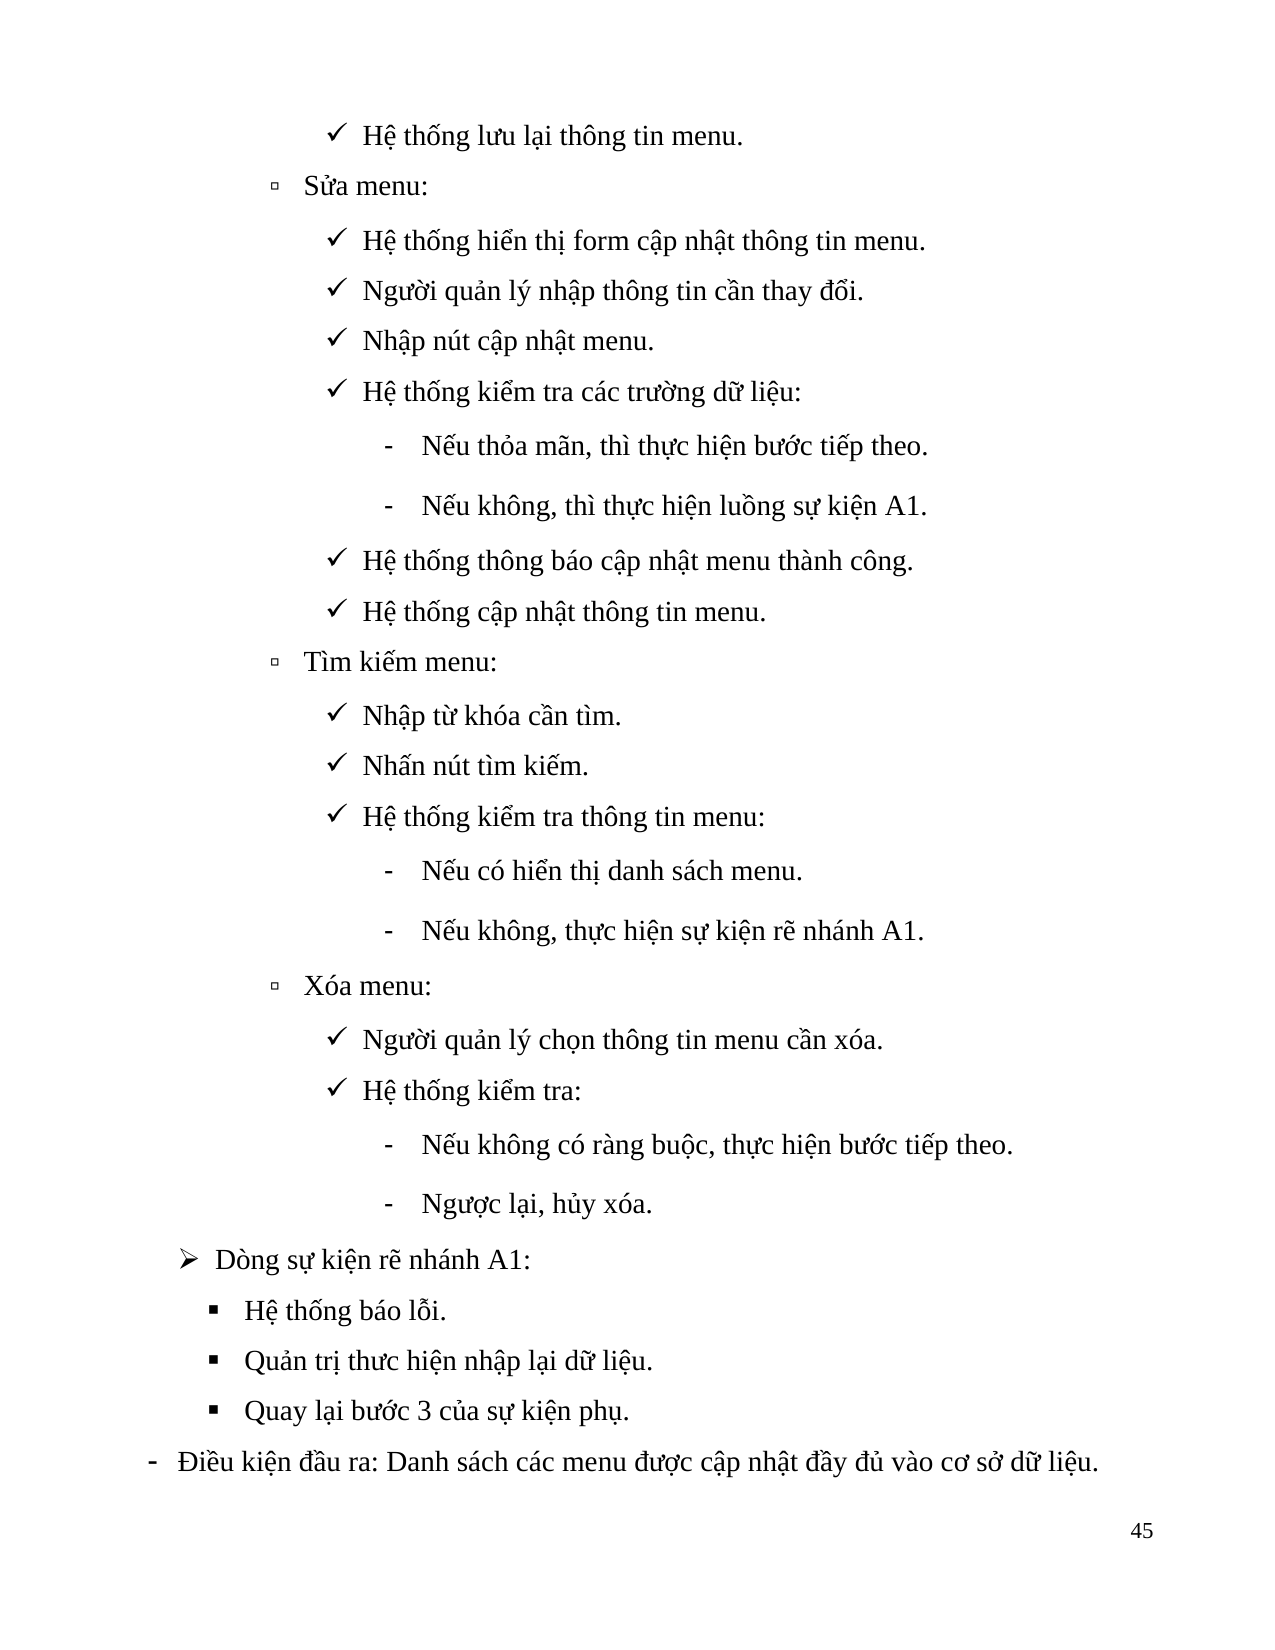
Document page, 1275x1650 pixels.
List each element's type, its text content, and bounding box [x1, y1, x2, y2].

list Hệ thống kiểm tra thông tin menu: [325, 799, 1153, 833]
list Quay lại bước 3 của sự kiện phụ. [207, 1393, 1153, 1427]
list Tìm kiếm menu: [266, 644, 1153, 680]
list Hệ thống hiển thị form cập nhật thông tin menu. [325, 223, 1153, 256]
list Hệ thống kiểm tra các trường dữ liệu: [325, 374, 1153, 407]
list Hệ thống báo lỗi. [207, 1293, 1153, 1326]
list Quản trị thưc hiện nhập lại dữ liệu. [207, 1343, 1153, 1377]
list Nếu không, thực hiện sự kiện rẽ nhánh A1. [384, 909, 1153, 948]
list Sửa menu: [266, 168, 1153, 204]
list Hệ thống lưu lại thông tin menu. [325, 118, 1153, 152]
list Hệ thống kiểm tra: [325, 1073, 1153, 1106]
list Nhập nút cập nhật menu. [325, 323, 1153, 357]
list Nếu thỏa mãn, thì thực hiện bước tiếp theo. [384, 424, 1153, 464]
list Xóa menu: [266, 968, 1153, 1004]
list Nhập từ khóa cần tìm. [325, 698, 1153, 732]
list Hệ thống cập nhật thông tin menu. [325, 594, 1153, 627]
list Người quản lý chọn thông tin menu cần xóa. [325, 1022, 1153, 1056]
list Nhấn nút tìm kiếm. [325, 748, 1153, 782]
list Nếu không có ràng buộc, thực hiện bước tiếp theo. [384, 1123, 1153, 1163]
list Người quản lý nhập thông tin cần thay đổi. [325, 273, 1153, 307]
list Ngược lại, hủy xóa. [384, 1183, 1153, 1222]
list Dòng sự kiện rẽ nhánh A1: [177, 1242, 1153, 1276]
list Điều kiện đầu ra: Danh sách các menu được cập nhật đầy đủ vào cơ sở dữ liệu. [148, 1444, 1153, 1477]
list Nếu có hiển thị danh sách menu. [384, 849, 1153, 889]
list Hệ thống thông báo cập nhật menu thành công. [325, 543, 1153, 577]
list Nếu không, thì thực hiện luồng sự kiện A1. [384, 484, 1153, 523]
